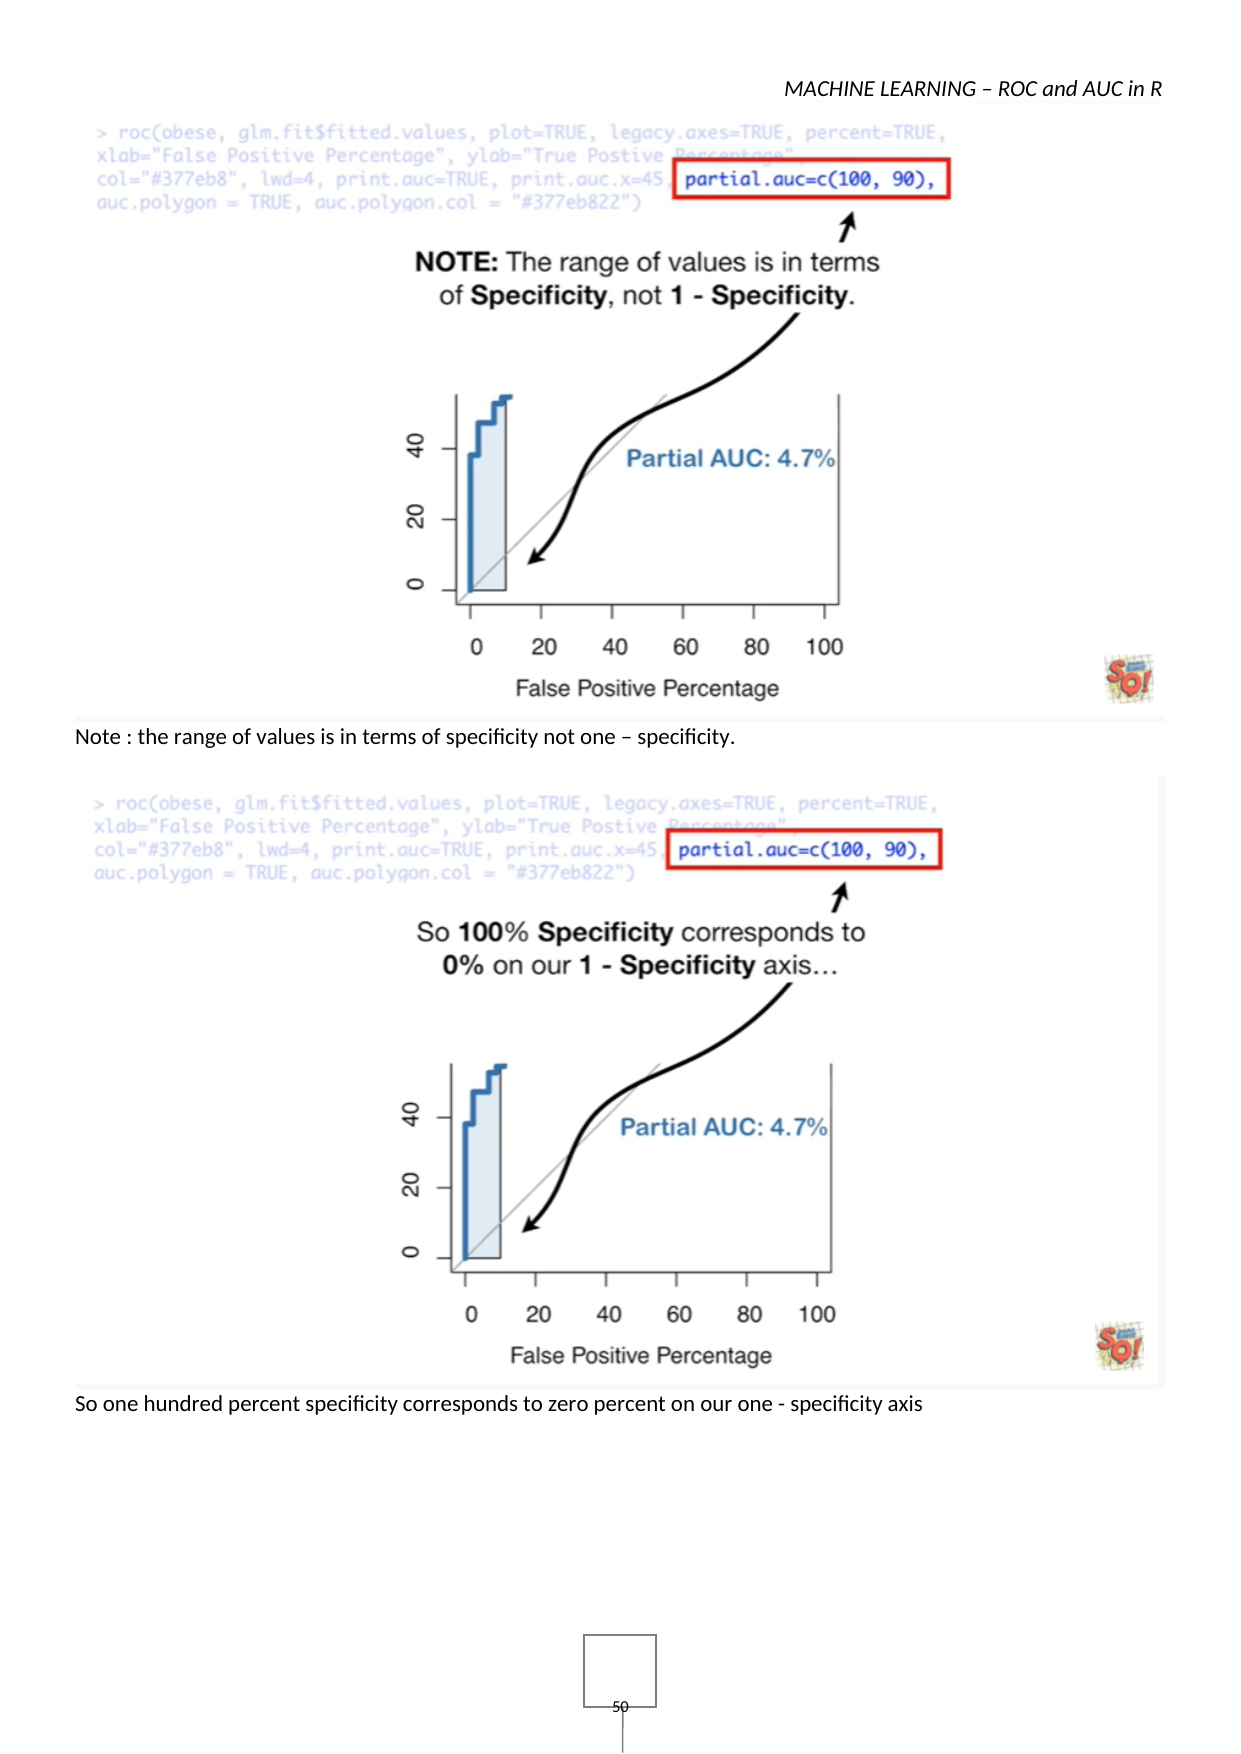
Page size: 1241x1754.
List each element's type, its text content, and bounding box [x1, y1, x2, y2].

picture [75, 777, 1166, 1389]
text Note : the range of values is in terms of specificity not one – specificity. [75, 722, 1165, 750]
text So one hundred percent specificity corresponds to zero percent on our one - specificity axis [75, 1389, 1165, 1417]
picture [75, 101, 1166, 722]
